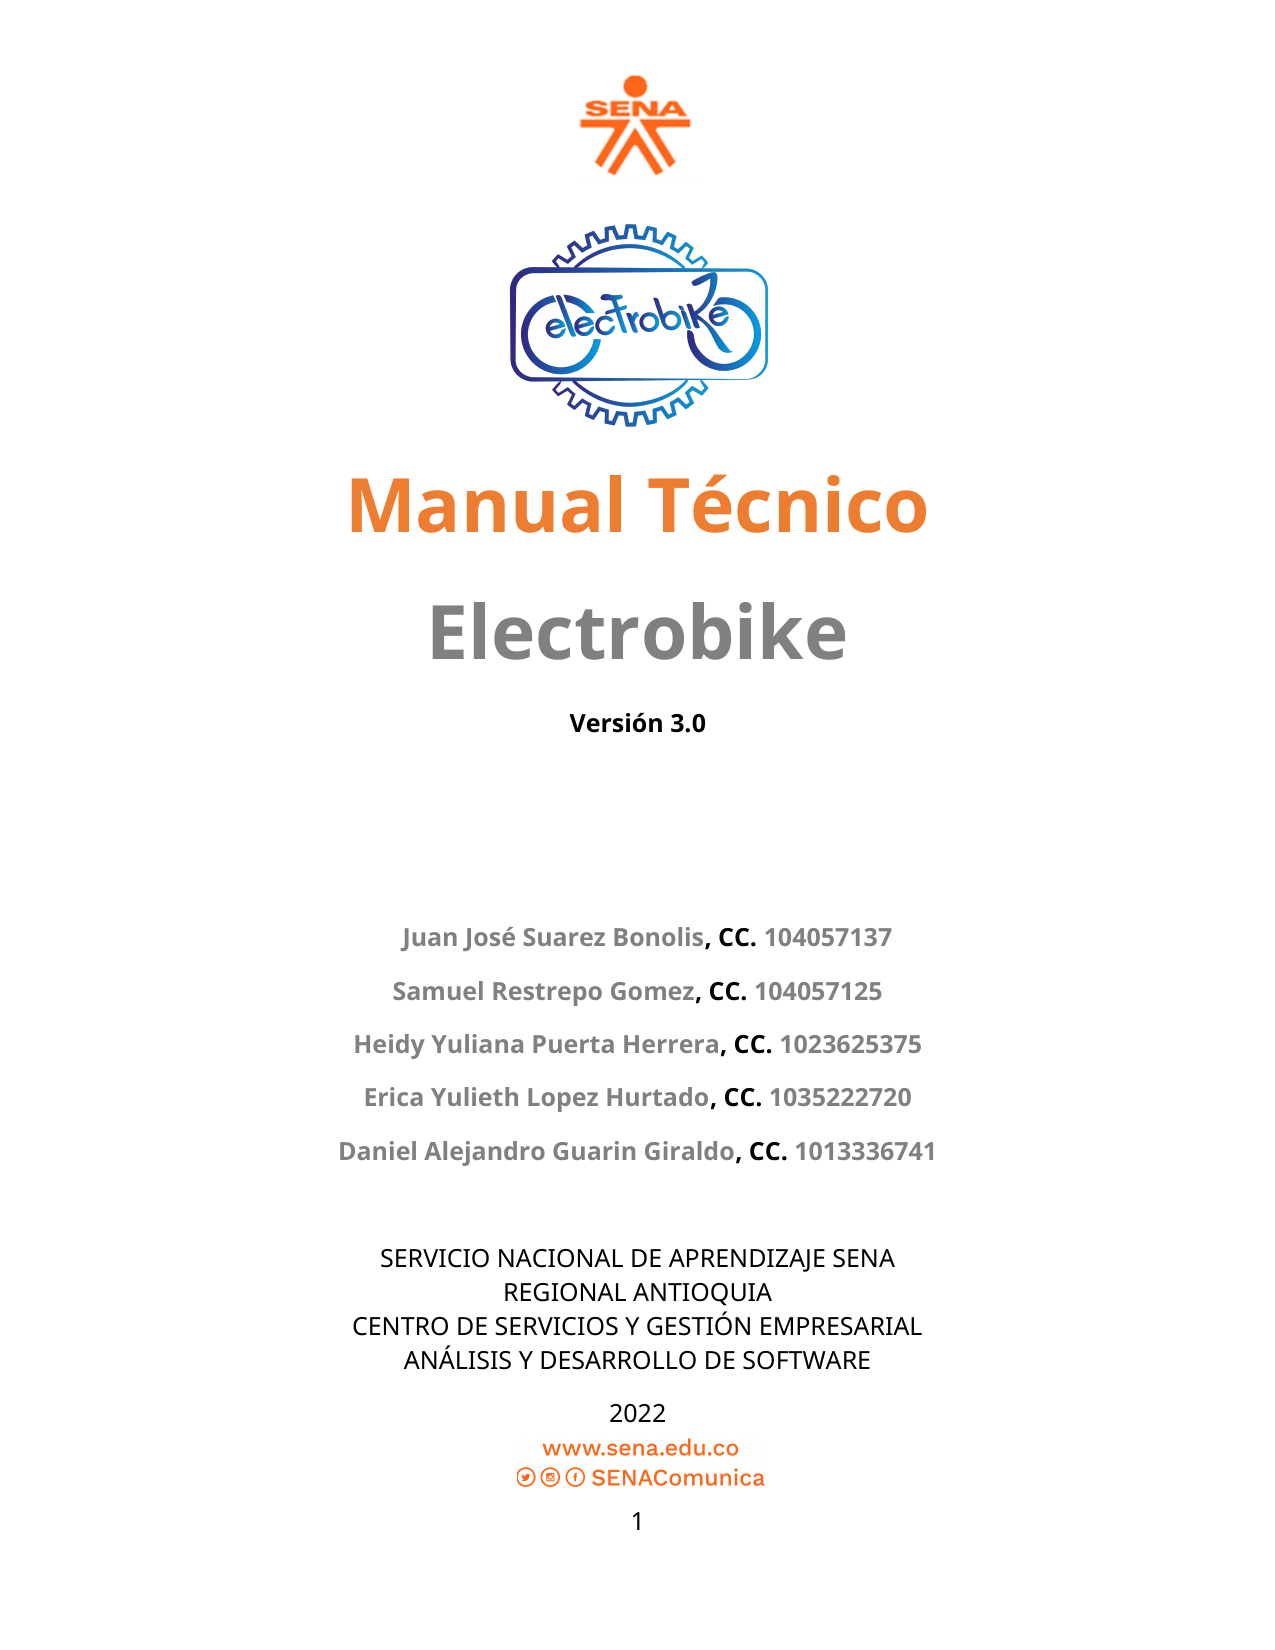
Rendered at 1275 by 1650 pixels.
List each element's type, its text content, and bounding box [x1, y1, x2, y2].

text Heidy Yuliana Puerta Herrera, CC. 1023625375 [177, 1027, 1098, 1061]
text Juan José Suarez Bonolis, CC. 104057137 [327, 920, 1098, 954]
text SERVICIO NACIONAL DE APRENDIZAJE SENA [177, 1240, 1098, 1274]
text REGIONAL ANTIOQUIA [177, 1274, 1098, 1308]
text Versión 3.0 [177, 706, 1098, 740]
text Manual Técnico [177, 452, 1098, 554]
text 2022 [177, 1396, 1098, 1430]
picture [505, 217, 770, 433]
text Erica Yulieth Lopez Hurtado, CC. 1035222720 [177, 1080, 1098, 1114]
text Daniel Alejandro Guarin Giraldo, CC. 1013336741 [177, 1133, 1098, 1168]
text ANÁLISIS Y DESARROLLO DE SOFTWARE [177, 1343, 1098, 1377]
picture [573, 73, 702, 184]
picture [517, 1436, 765, 1487]
text Samuel Restrepo Gomez, CC. 104057125 [177, 973, 1098, 1007]
text CENTRO DE SERVICIOS Y GESTIÓN EMPRESARIAL [177, 1308, 1098, 1343]
text Electrobike [177, 579, 1098, 681]
